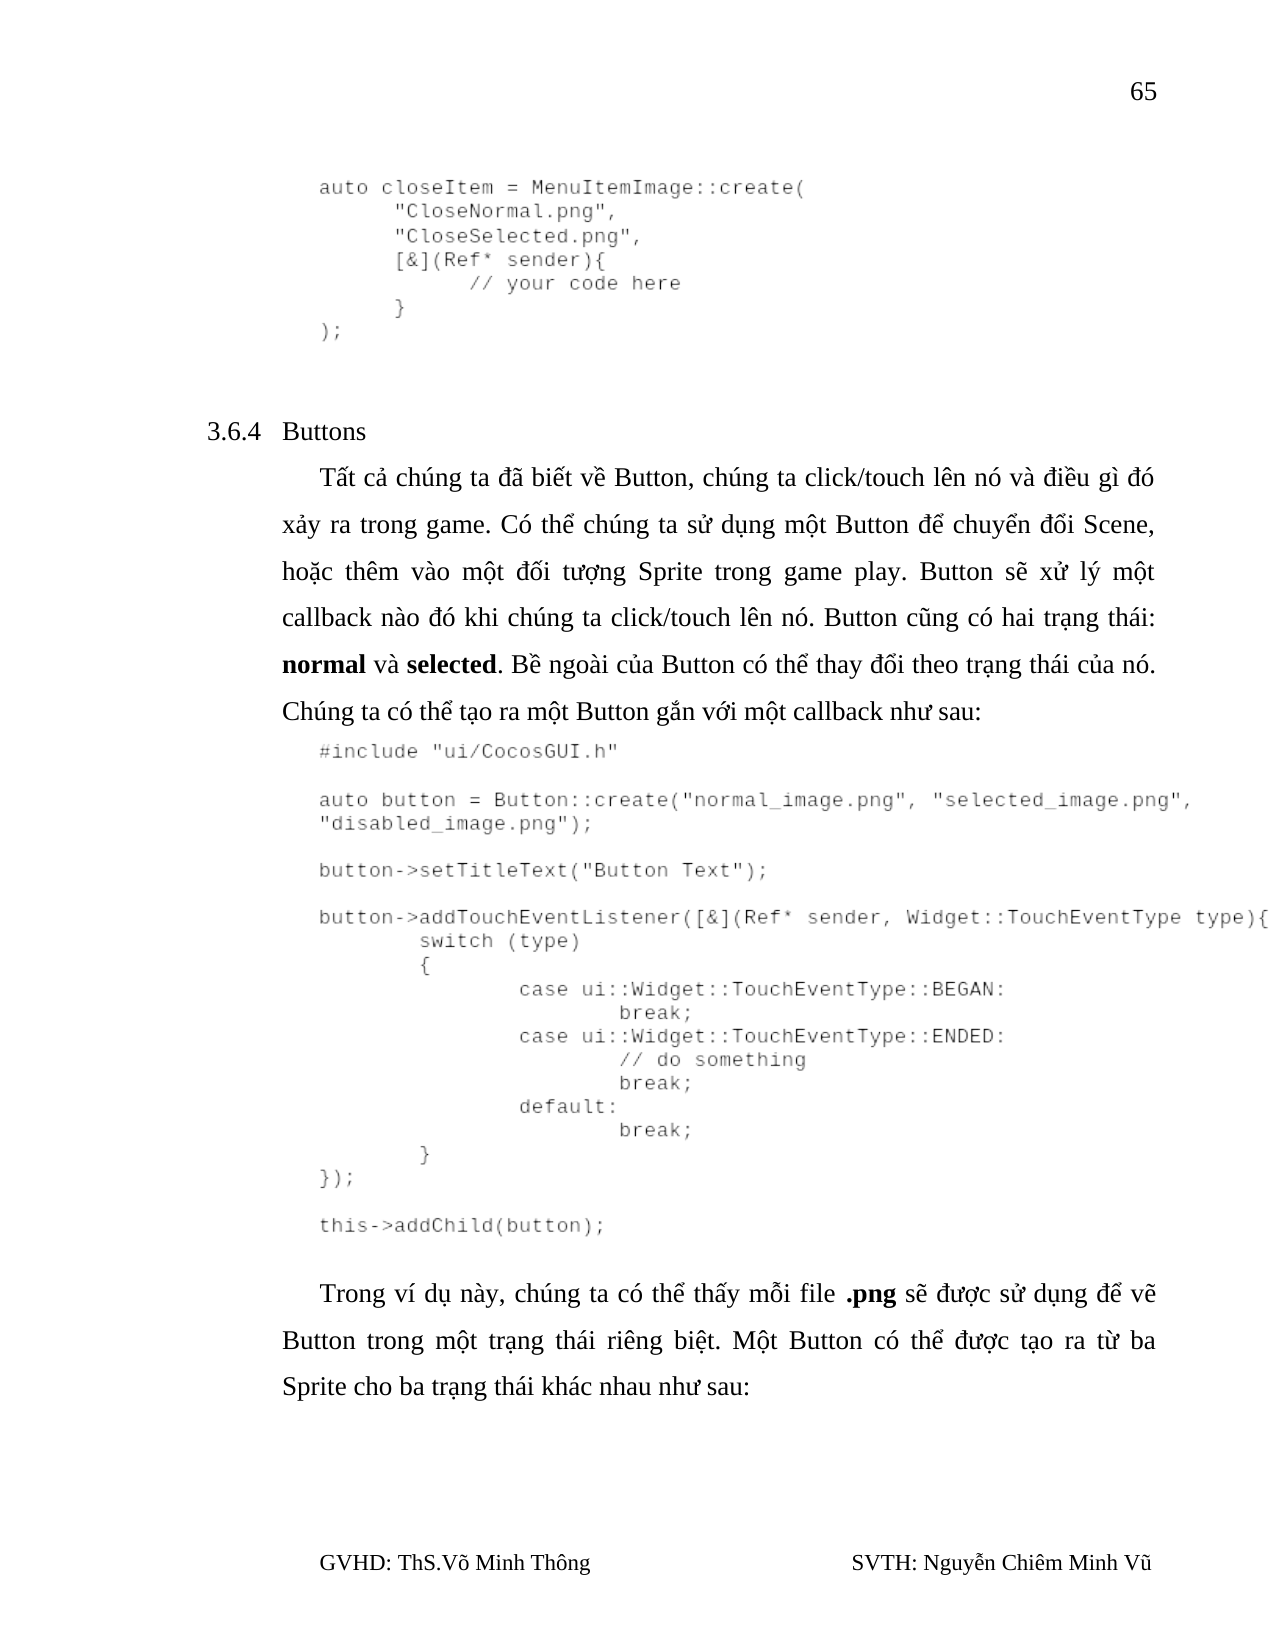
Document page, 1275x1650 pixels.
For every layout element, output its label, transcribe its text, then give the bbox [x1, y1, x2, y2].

text Tất cả chúng ta đã biết về Button, chúng ta click/touch lên nó và điều gì đó xảy ra trong game. Có thể chúng ta sử dụng một Button để chuyển đổi Scene, hoặc thêm vào một đối tượng Sprite trong game play. Button sẽ xử lý một callback nào đó khi chúng ta click/touch lên nó. Button cũng có hai trạng thái: normal và selected. Bề ngoài của Button có thể thay đổi theo trạng thái của nó. Chúng ta có thể tạo ra một Button gắn với một callback như sau: [282, 461, 1157, 726]
subtitle Buttons [207, 414, 1157, 446]
text Trong ví dụ này, chúng ta có thể thấy mỗi file .png sẽ được sử dụng để vẽ Button trong một trạng thái riêng biệt. Một Button có thể được tạo ra từ ba Sprite cho ba trạng thái khác nhau như sau: [282, 1277, 1157, 1402]
